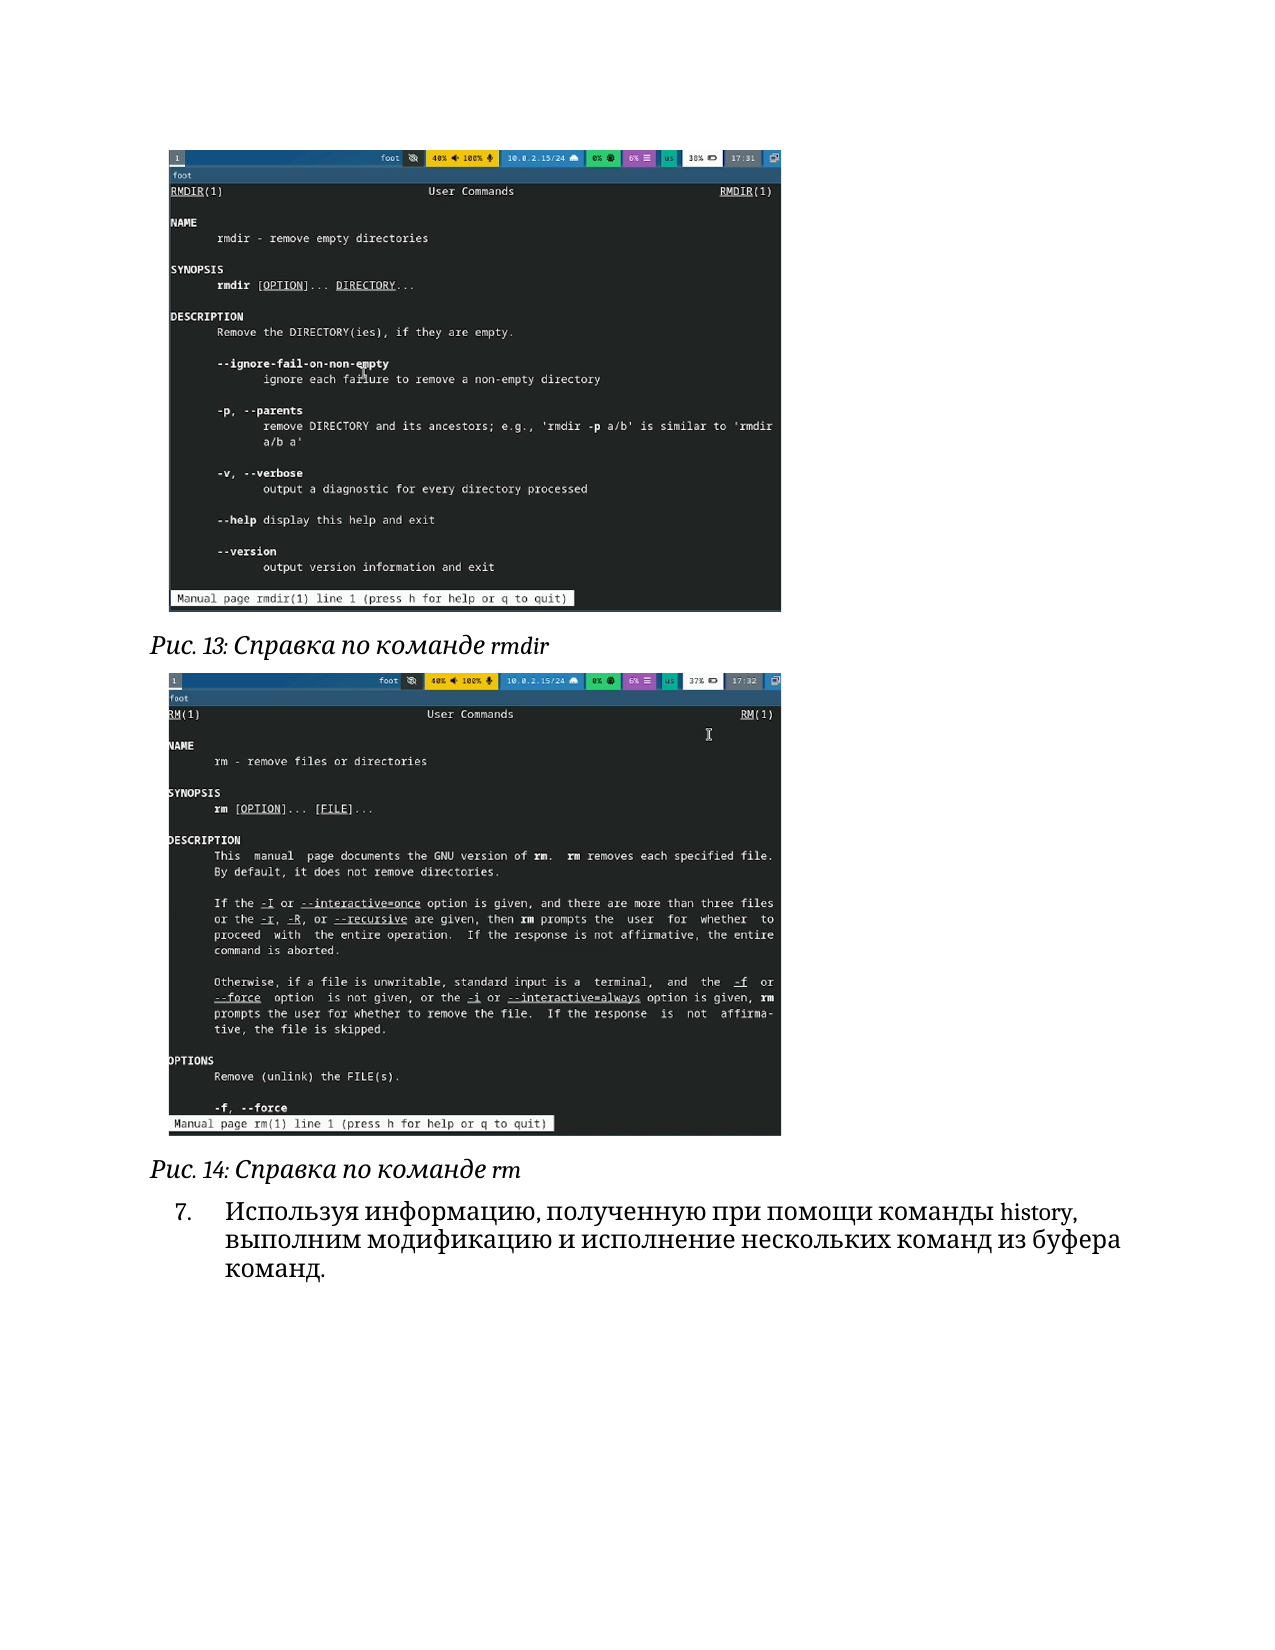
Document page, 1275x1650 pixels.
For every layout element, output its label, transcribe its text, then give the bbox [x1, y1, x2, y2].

text Рис. 14: Справка по команде rm [150, 1156, 1125, 1185]
text Рис. 13: Справка по команде rmdir [150, 632, 1125, 661]
list Используя информацию, полученную при помощи команды history, выполним модификацию и исполнение нескольких команд из буфера команд. [175, 1197, 1125, 1284]
picture [168, 673, 782, 1136]
picture [168, 150, 782, 612]
